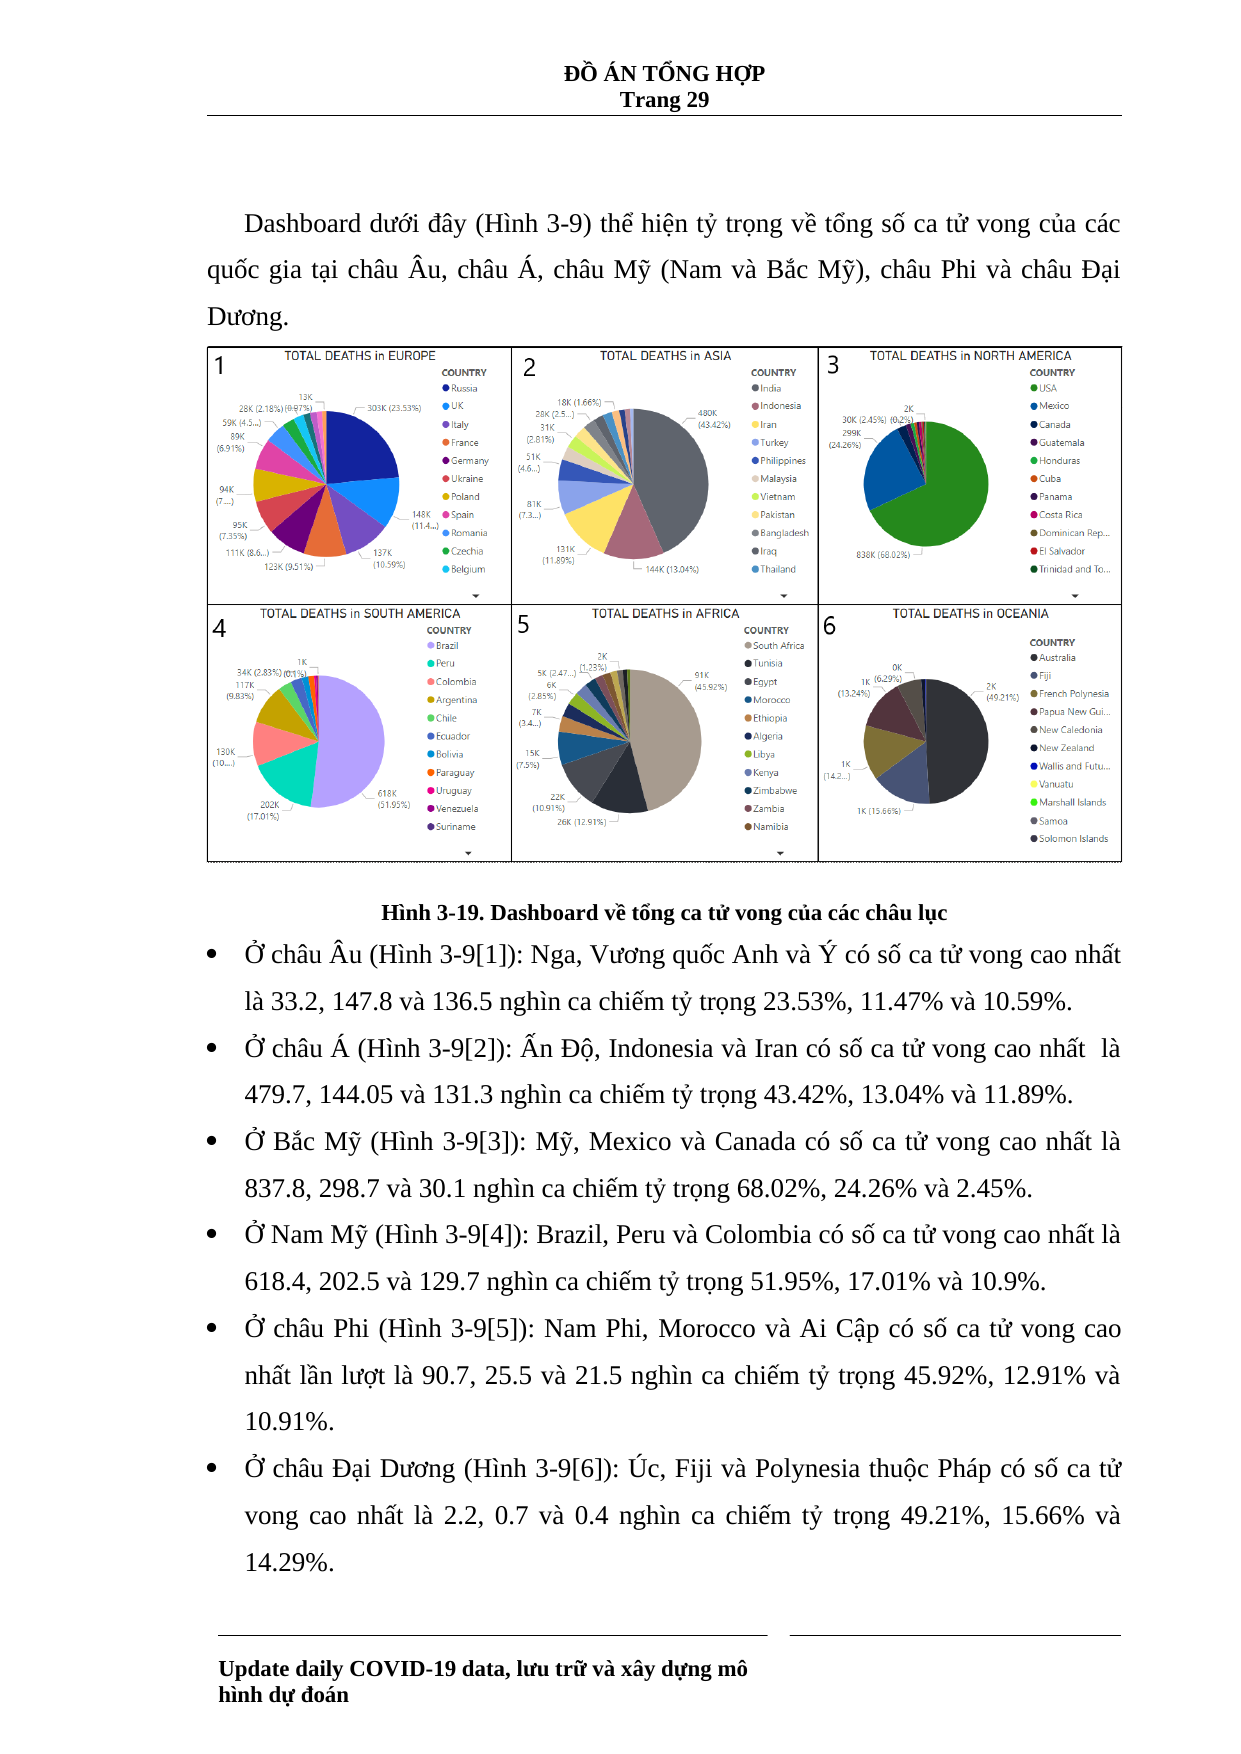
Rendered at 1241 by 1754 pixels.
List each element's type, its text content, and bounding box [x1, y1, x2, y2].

list Ở châu Á (Hình 3-9[2]): Ấn Độ, Indonesia và Iran có số ca tử vong cao nhất là 479.7, 144.05 và 131.3 nghìn ca chiếm tỷ trọng 43.42%, 13.04% và 11.89%. [207, 1032, 1122, 1110]
list Ở Nam Mỹ (Hình 3-9[4]): Brazil, Peru và Colombia có số ca tử vong cao nhất là 618.4, 202.5 và 129.7 nghìn ca chiếm tỷ trọng 51.95%, 17.01% và 10.9%. [207, 1219, 1122, 1297]
list Ở châu Đại Dương (Hình 3-9[6]): Úc, Fiji và Polynesia thuộc Pháp có số ca tử vong cao nhất là 2.2, 0.7 và 0.4 nghìn ca chiếm tỷ trọng 49.21%, 15.66% và 14.29%. [207, 1452, 1122, 1577]
text Dashboard dưới đây (Hình 3-9) thể hiện tỷ trọng về tổng số ca tử vong của các quốc gia tại châu Âu, châu Á, châu Mỹ (Nam và Bắc Mỹ), châu Phi và châu Đại Dương. [207, 207, 1122, 331]
list Ở châu Âu (Hình 3-9[1]): Nga, Vương quốc Anh và Ý có số ca tử vong cao nhất là 33.2, 147.8 và 136.5 nghìn ca chiếm tỷ trọng 23.53%, 11.47% và 10.59%. [207, 938, 1122, 1016]
list Ở Bắc Mỹ (Hình 3-9[3]): Mỹ, Mexico và Canada có số ca tử vong cao nhất là 837.8, 298.7 và 30.1 nghìn ca chiếm tỷ trọng 68.02%, 24.26% và 2.45%. [207, 1125, 1122, 1203]
picture [206, 346, 1123, 863]
list Ở châu Phi (Hình 3-9[5]): Nam Phi, Morocco và Ai Cập có số ca tử vong cao nhất lần lượt là 90.7, 25.5 và 21.5 nghìn ca chiếm tỷ trọng 45.92%, 12.91% và 10.91%. [207, 1312, 1122, 1437]
